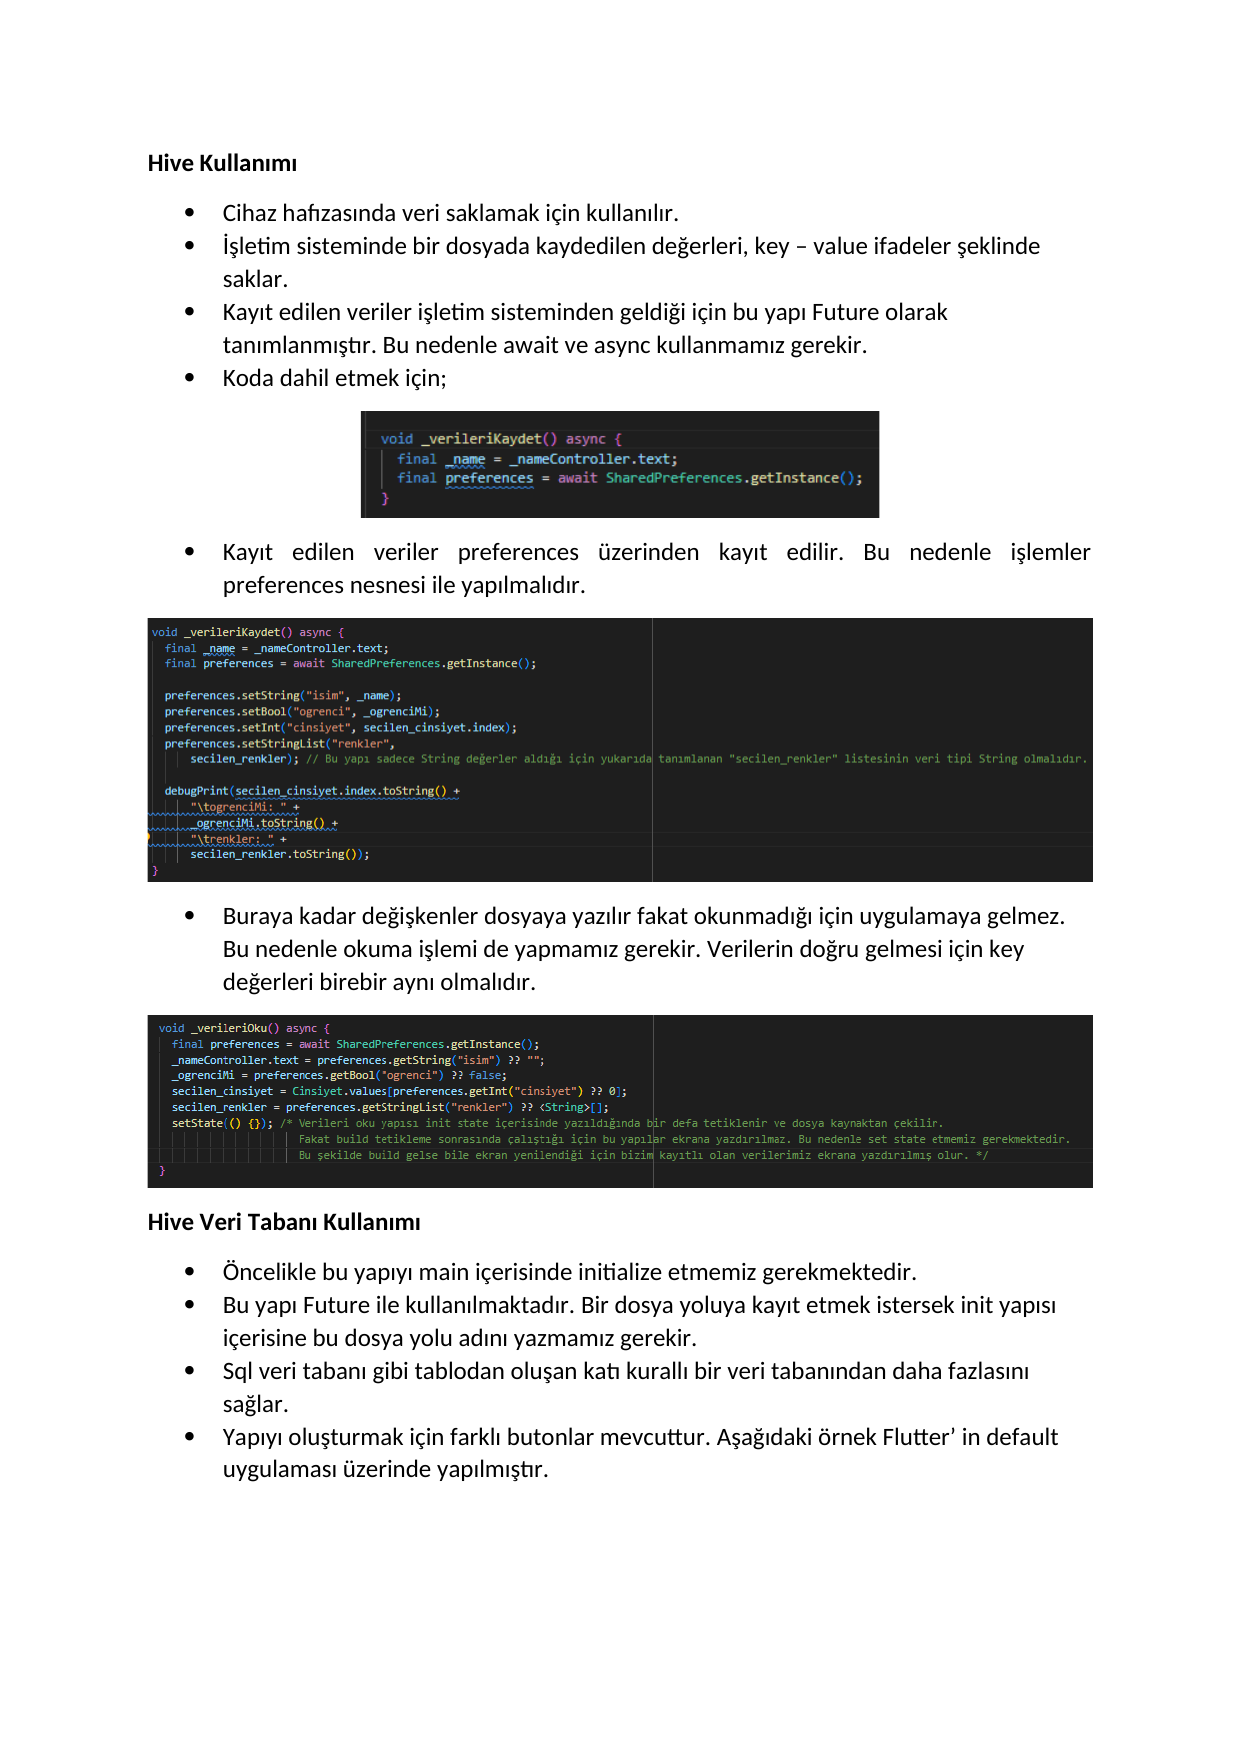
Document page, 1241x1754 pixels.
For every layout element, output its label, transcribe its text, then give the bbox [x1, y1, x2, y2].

picture [360, 411, 880, 518]
picture [147, 618, 1093, 882]
list Buraya kadar değişkenler dosyaya yazılır fakat okunmadığı için uygulamaya gelmez. Bu nedenle okuma işlemi de yapmamız gerekir. Verilerin doğru gelmesi için key değerleri birebir aynı olmalıdır. [185, 900, 1093, 997]
list Cihaz hafızasında veri saklamak için kullanılır. [185, 197, 1093, 228]
list Öncelikle bu yapıyı main içerisinde initialize etmemiz gerekmektedir. [185, 1256, 1093, 1287]
list Yapıyı oluşturmak için farklı butonlar mevcuttur. Aşağıdaki örnek Flutter’ in default uygulaması üzerinde yapılmıştır. [185, 1421, 1093, 1484]
list İşletim sisteminde bir dosyada kaydedilen değerleri, key – value ifadeler şeklinde saklar. [185, 230, 1093, 293]
list Kayıt edilen veriler işletim sisteminden geldiği için bu yapı Future olarak tanımlanmıştır. Bu nedenle await ve async kullanmamız gerekir. [185, 296, 1093, 359]
text Hive Veri Tabanı Kullanımı [148, 1206, 1093, 1237]
picture [147, 1015, 1093, 1188]
text Hive Kullanımı [148, 148, 1093, 178]
list Kayıt edilen veriler preferences üzerinden kayıt edilir. Bu nedenle işlemler preferences nesnesi ile yapılmalıdır. [185, 536, 1093, 600]
list Sql veri tabanı gibi tablodan oluşan katı kurallı bir veri tabanından daha fazlasını sağlar. [185, 1355, 1093, 1418]
list Koda dahil etmek için; [185, 362, 1093, 392]
list Bu yapı Future ile kullanılmaktadır. Bir dosya yoluya kayıt etmek istersek init yapısı içerisine bu dosya yolu adını yazmamız gerekir. [185, 1289, 1093, 1352]
